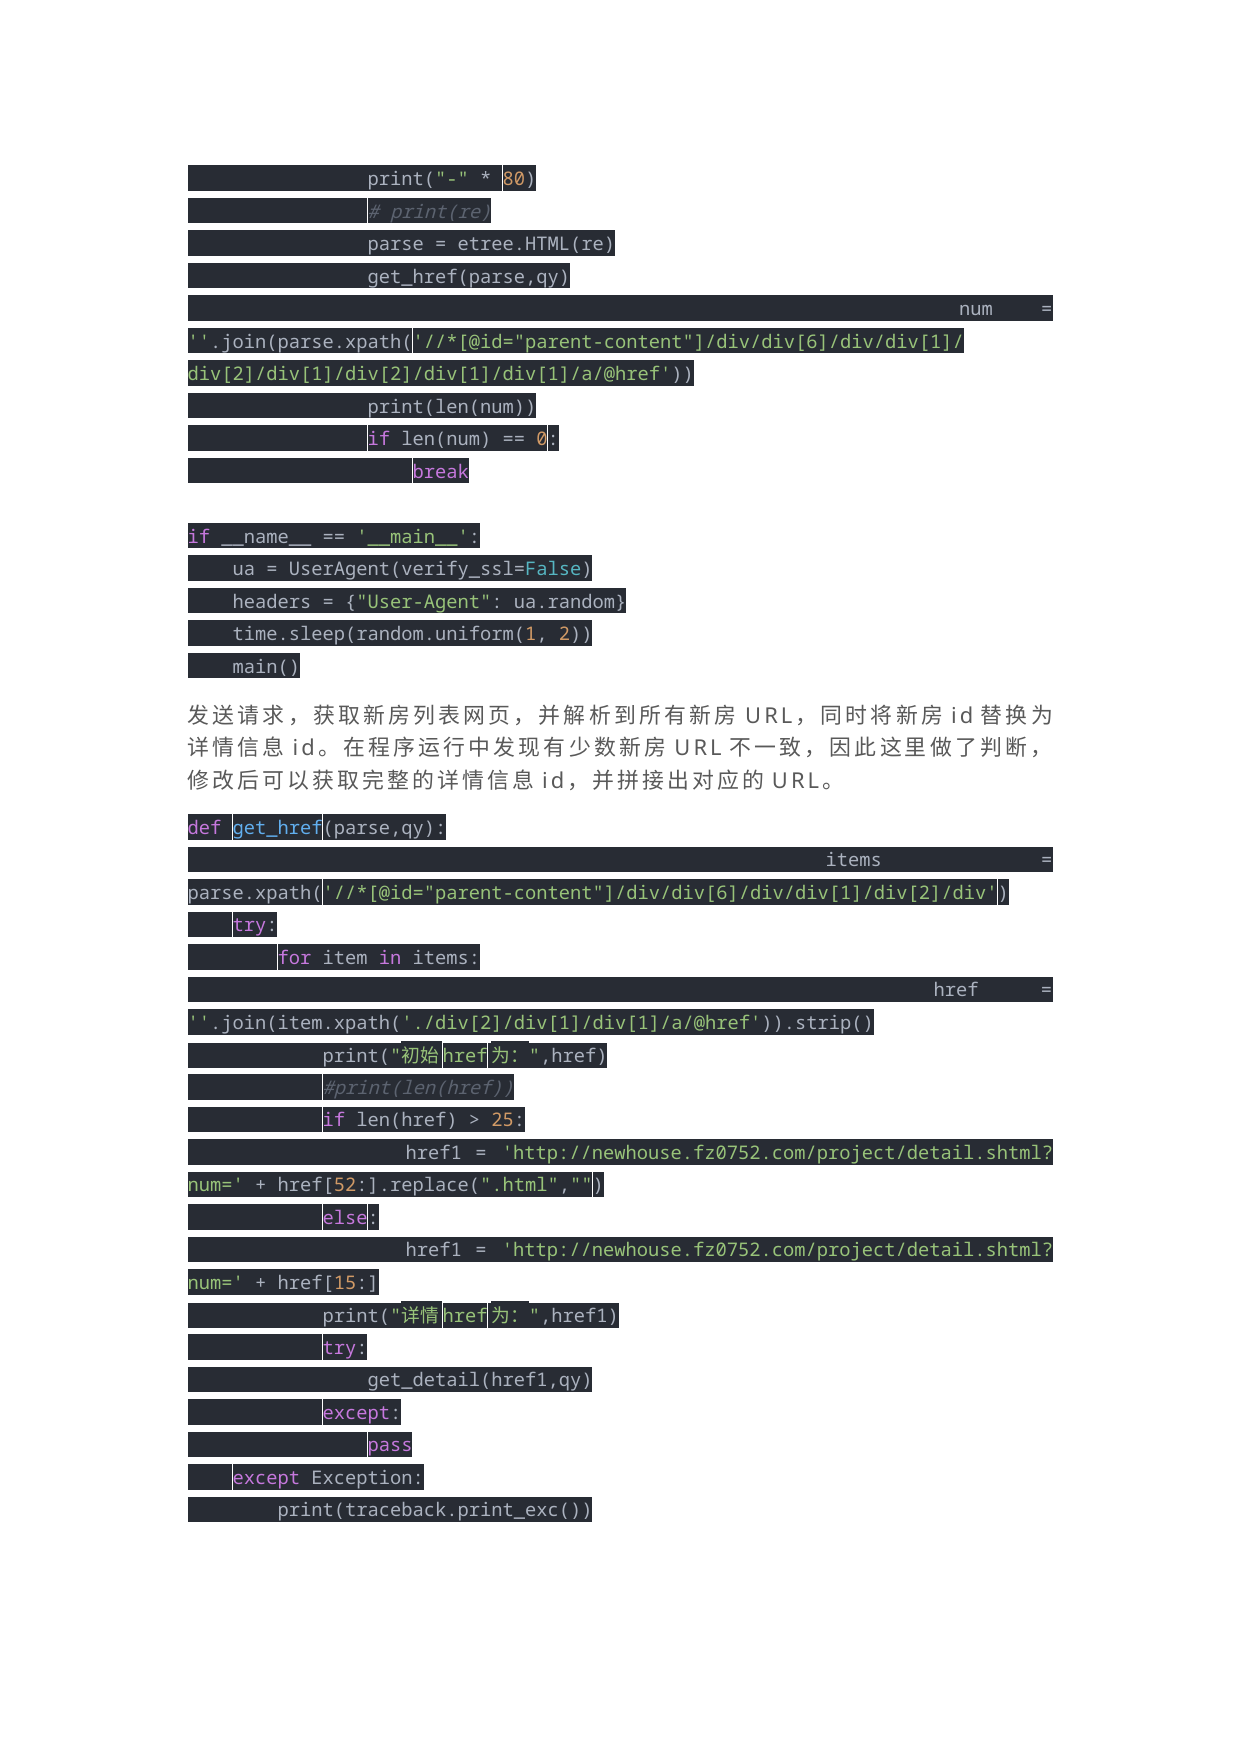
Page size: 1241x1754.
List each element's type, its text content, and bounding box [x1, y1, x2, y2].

text def get_href(parse,qy): items = parse.xpath('//*[@id="parent-content"]/div/div[6]/div/div[1]/div[2]/div') try: for item in items: href = ''.join(item.xpath('./div[2]/div[1]/div[1]/a/@href')).strip() print("初始href为：",href) #print(len(href)) if len(href) > 25: href1 = 'http://newhouse.fz0752.com/project/detail.shtml?num=' + href[52:].replace(".html","") else: href1 = 'http://newhouse.fz0752.com/project/detail.shtml?num=' + href[15:] print("详情href为：",href1) try: get_detail(href1,qy) except: pass except Exception: print(traceback.print_exc()) [187, 811, 1053, 1526]
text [187, 162, 1053, 682]
text 发送请求，获取新房列表网页，并解析到所有新房URL，同时将新房id替换为详情信息id。在程序运行中发现有少数新房URL不一致，因此这里做了判断，修改后可以获取完整的详情信息id，并拼接出对应的URL。 [187, 698, 1053, 795]
